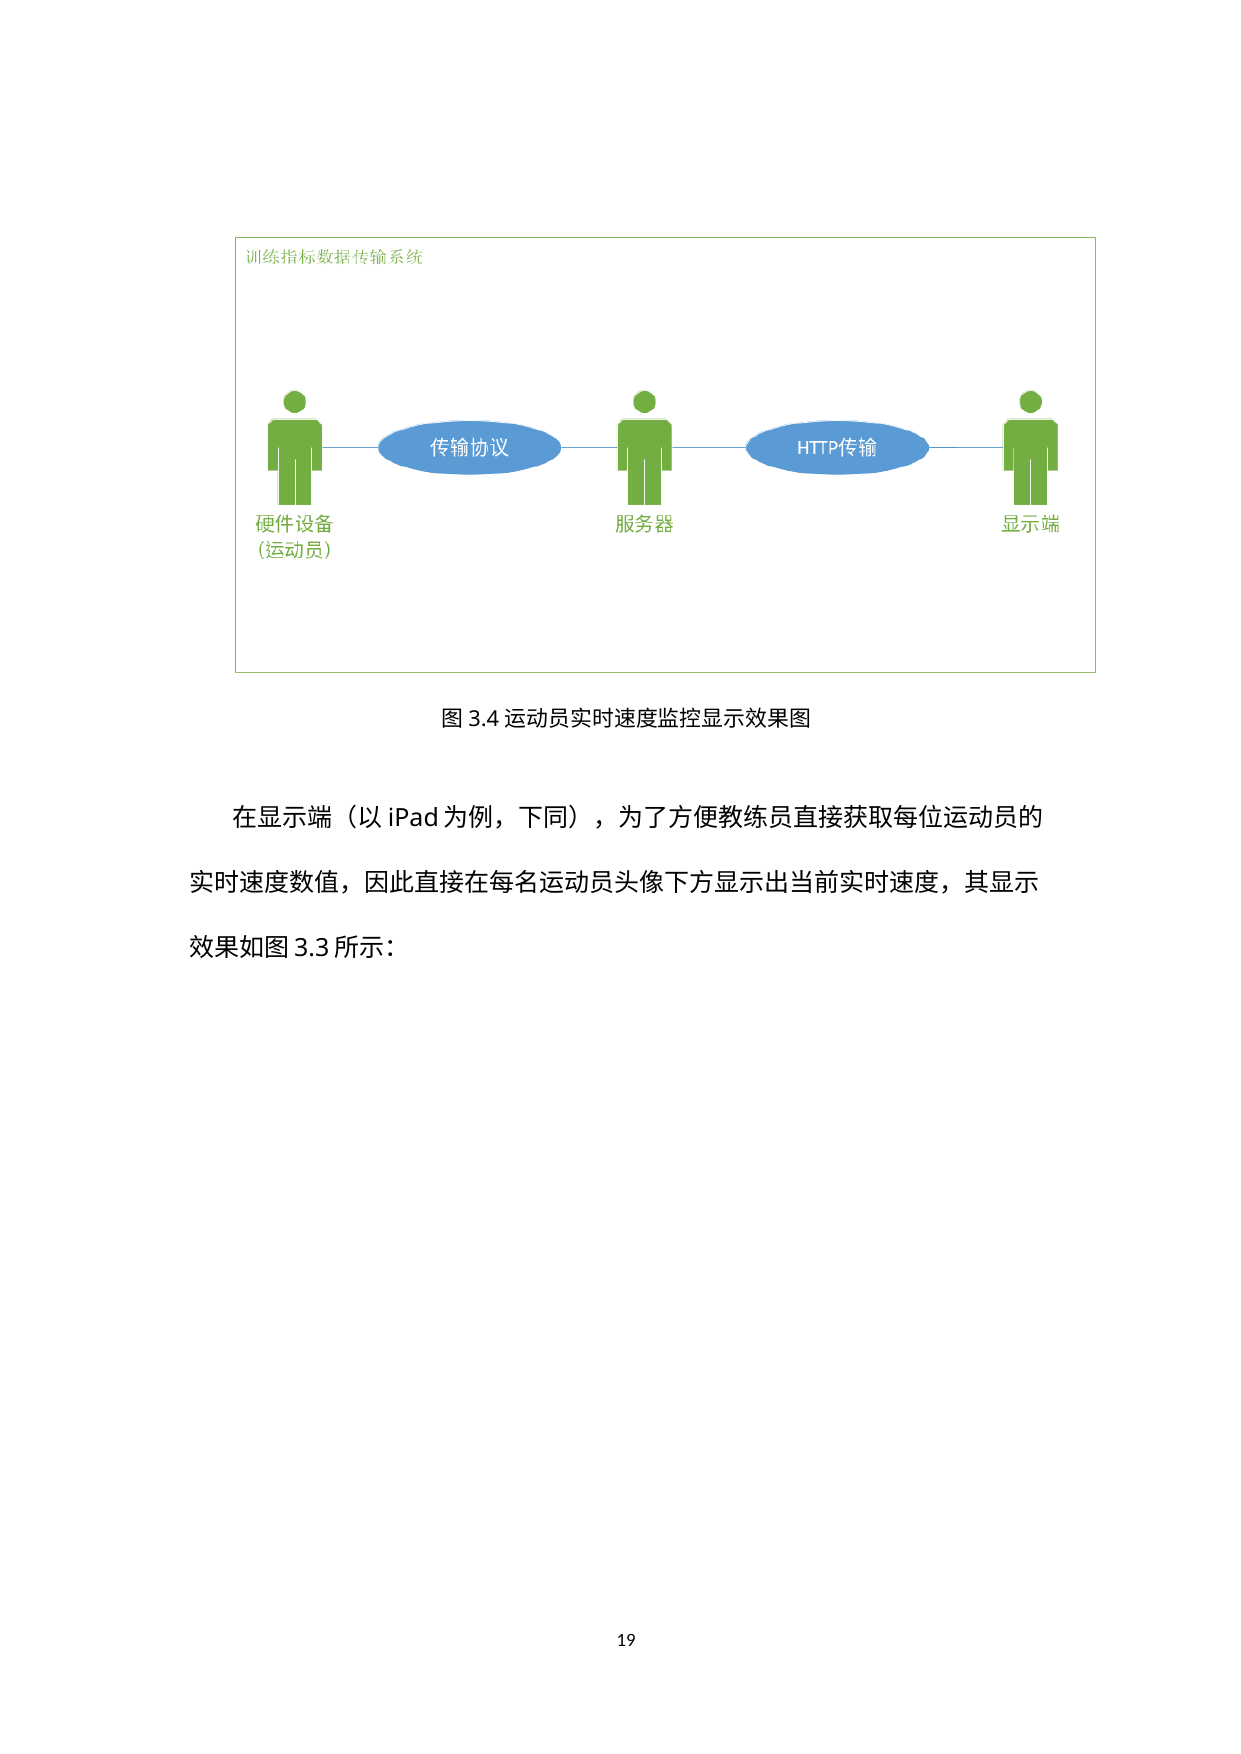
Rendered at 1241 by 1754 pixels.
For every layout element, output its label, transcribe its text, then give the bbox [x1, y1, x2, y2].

text 在显示端（以iPad为例，下同），为了方便教练员直接获取每位运动员的实时速度数值，因此直接在每名运动员头像下方显示出当前实时速度，其显示效果如图3.3所示： [189, 783, 1063, 978]
